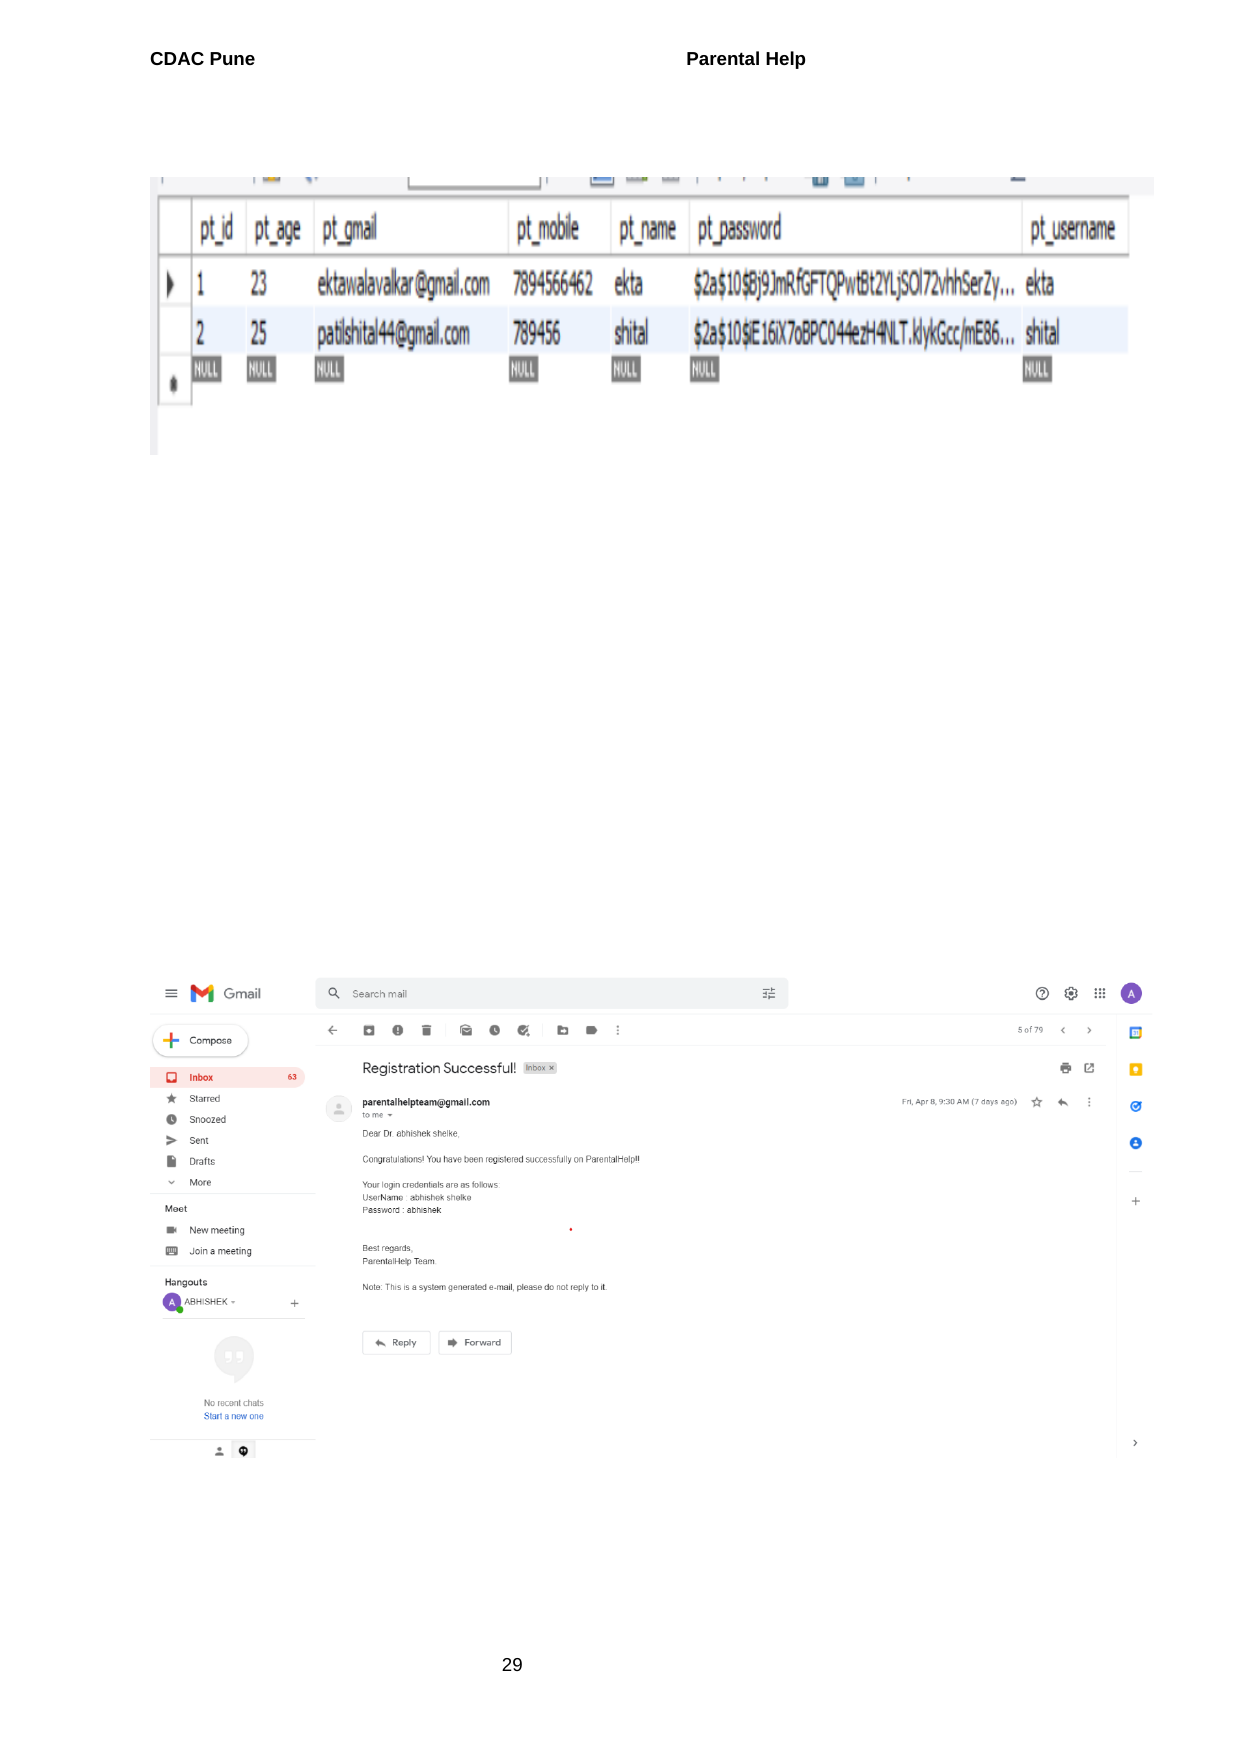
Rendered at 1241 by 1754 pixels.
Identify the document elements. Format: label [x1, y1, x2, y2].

picture [150, 177, 1154, 455]
picture [150, 972, 1153, 1458]
